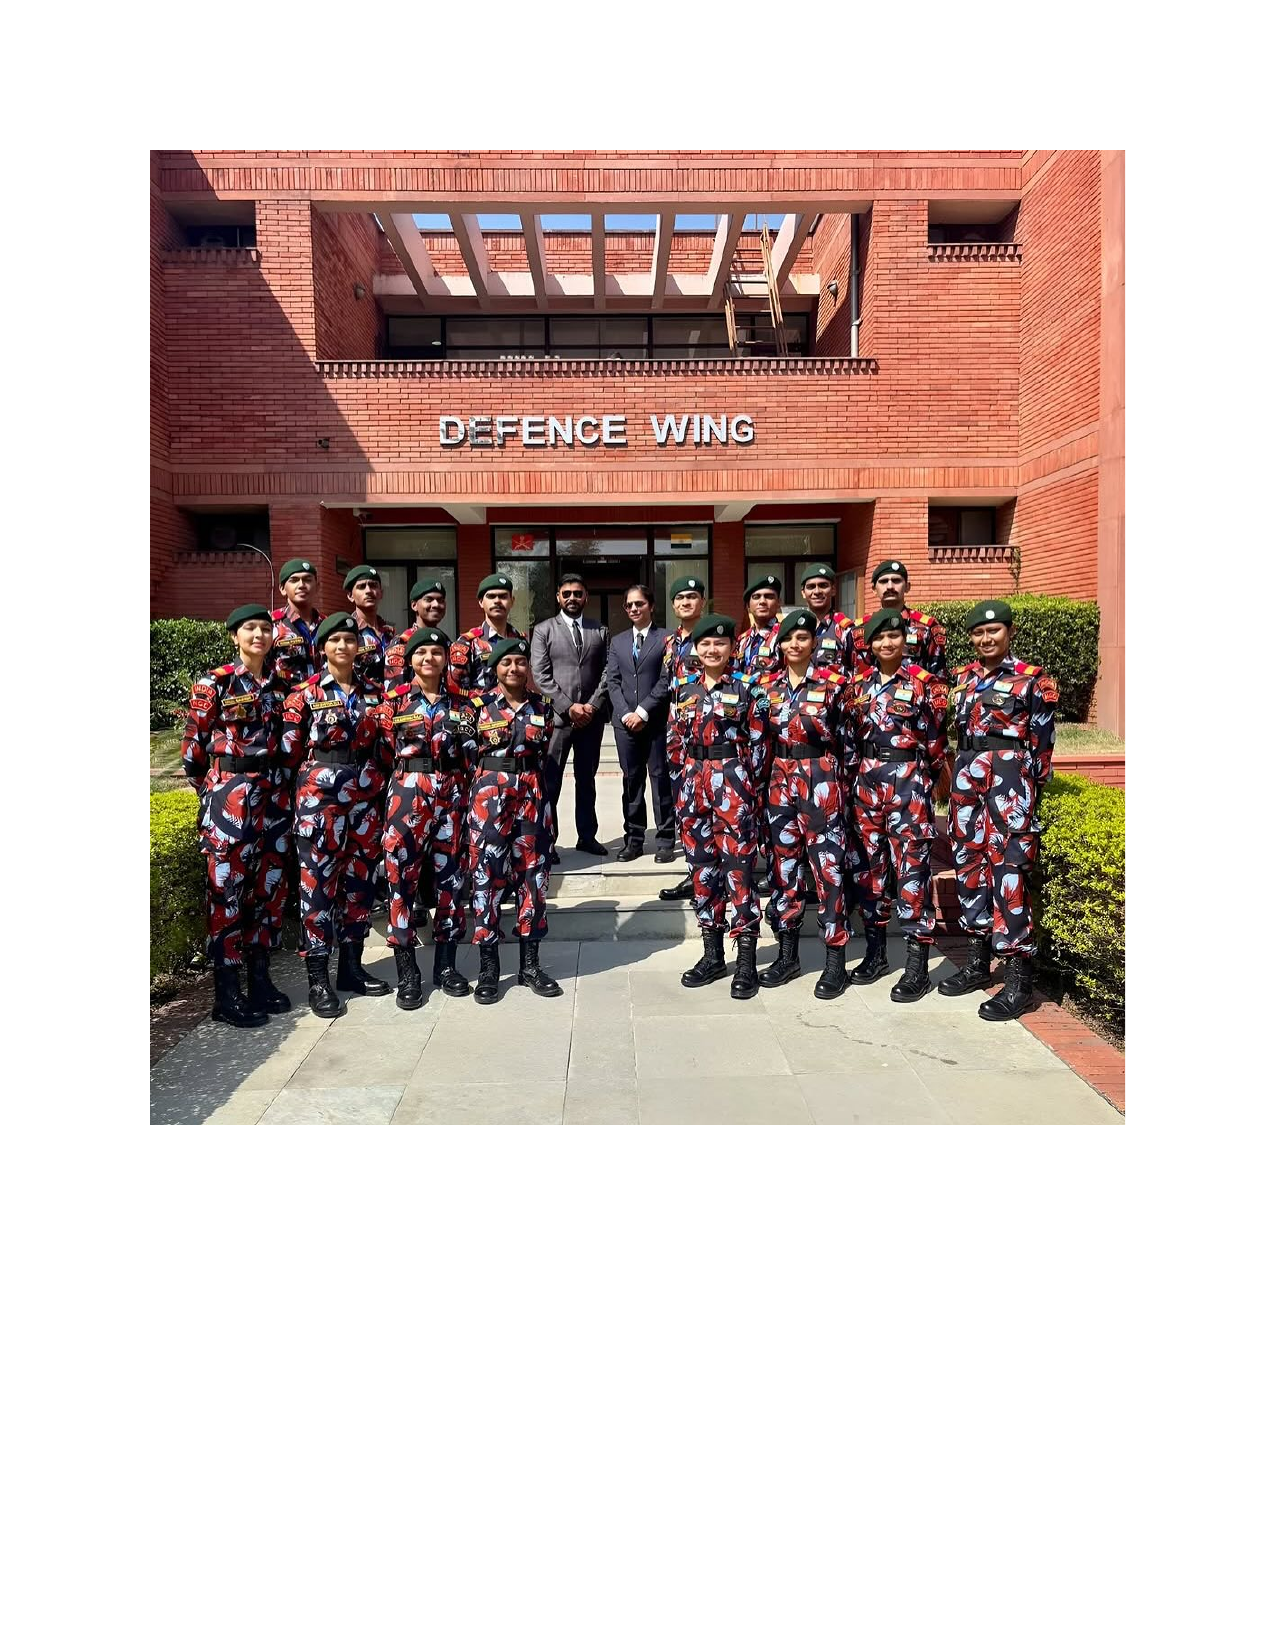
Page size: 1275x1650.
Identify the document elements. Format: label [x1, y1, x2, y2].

picture [150, 150, 1125, 1125]
